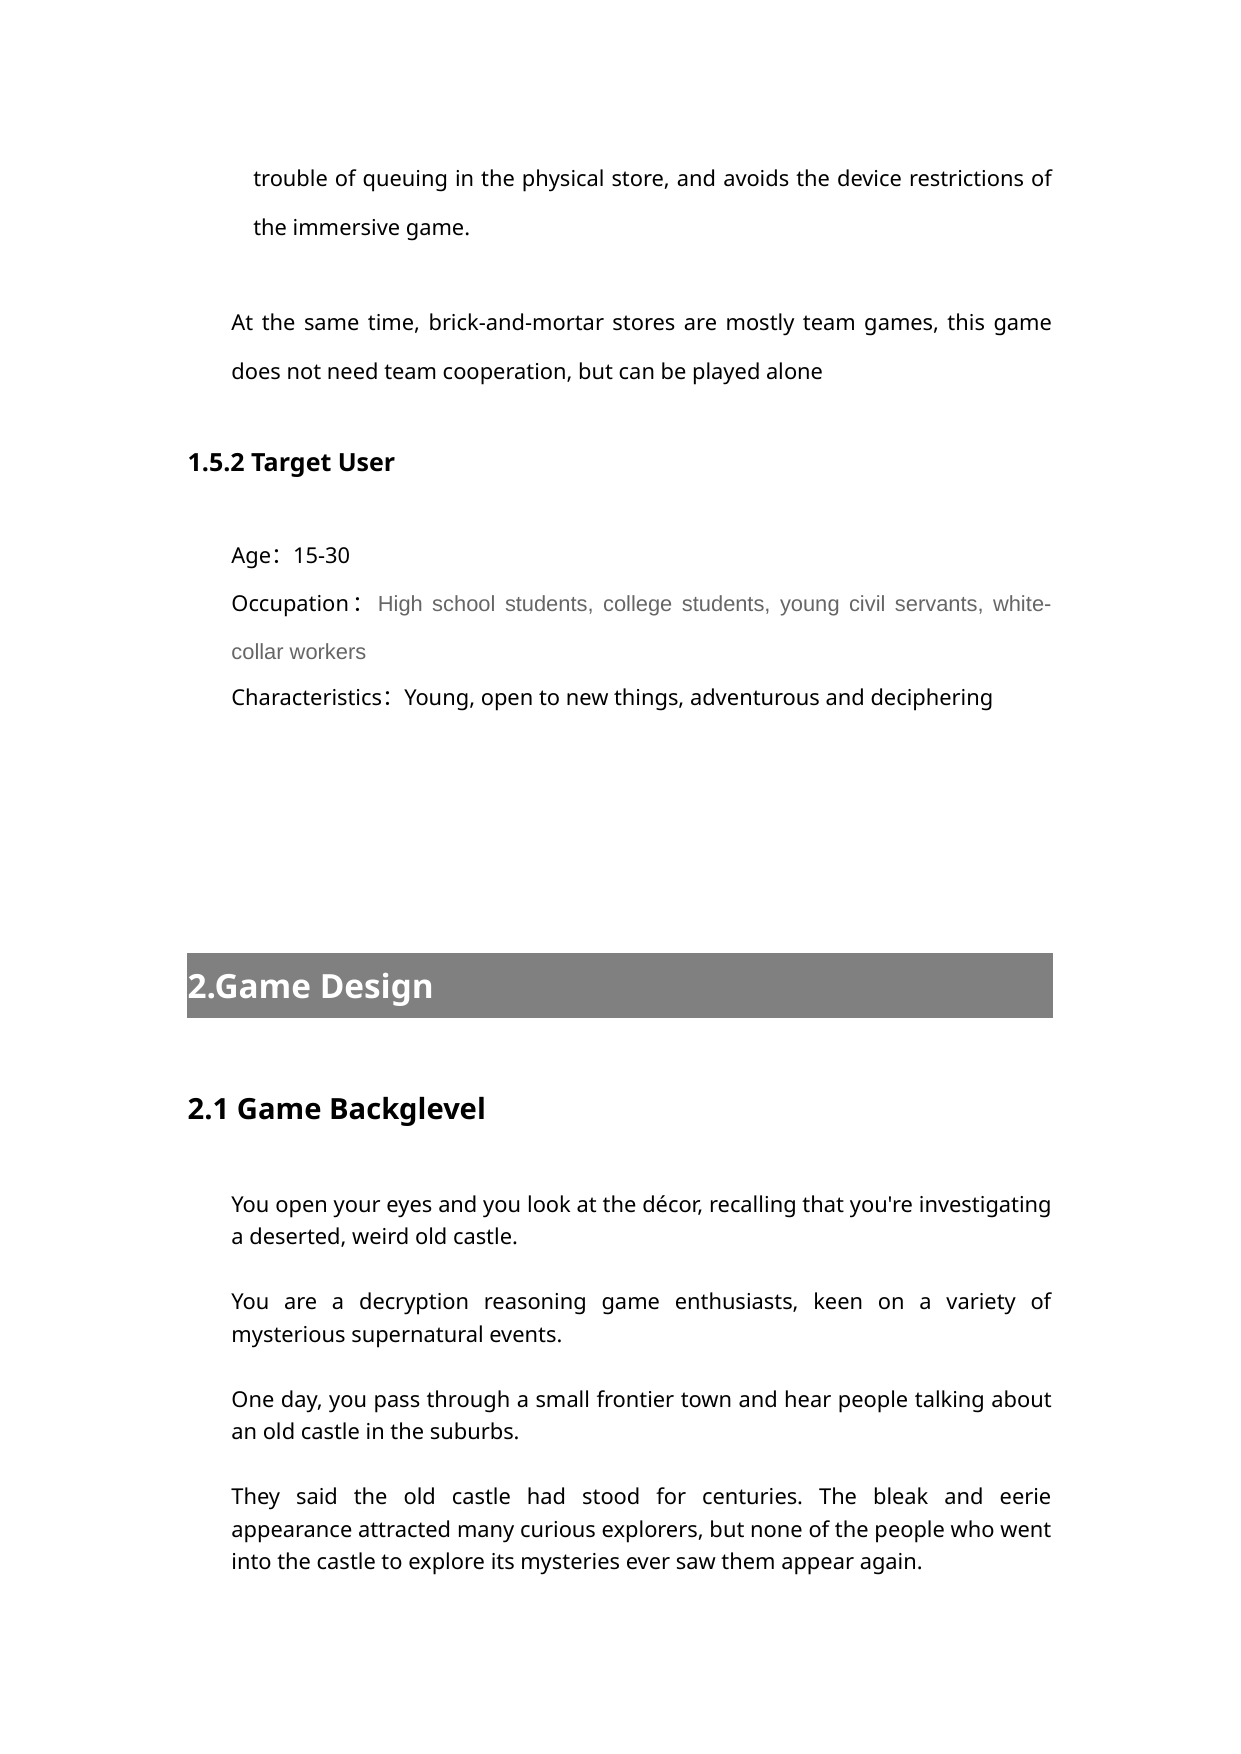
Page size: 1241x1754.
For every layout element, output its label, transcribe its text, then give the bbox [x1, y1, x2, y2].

text At the same time, brick-and-mortar stores are mostly team games, this game does not need team cooperation, but can be played alone [231, 306, 1053, 387]
text You are a decryption reasoning game enthusiasts, keen on a variety of mysterious supernatural events. [231, 1285, 1053, 1350]
text One day, you pass through a small frontier town and hear people talking about an old castle in the suburbs. [231, 1382, 1053, 1447]
text Occupation：High school students, college students, young civil servants, white-collar workers [231, 586, 1053, 667]
text Characteristics：Young, open to new things, adventurous and deciphering [231, 680, 1053, 712]
subtitle 2.Game Design [187, 953, 1053, 1018]
text Age：15-30 [231, 538, 1053, 570]
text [253, 162, 1053, 243]
text You open your eyes and you look at the décor, recalling that you're investigating a deserted, weird old castle. [231, 1187, 1053, 1252]
subtitle 2.1 Game Backglevel [187, 1075, 1053, 1140]
subtitle 1.5.2 Target User [187, 429, 1053, 494]
text They said the old castle had stood for centuries. The bleak and eerie appearance attracted many curious explorers, but none of the people who went into the castle to explore its mysteries ever saw them appear again. [231, 1480, 1053, 1577]
